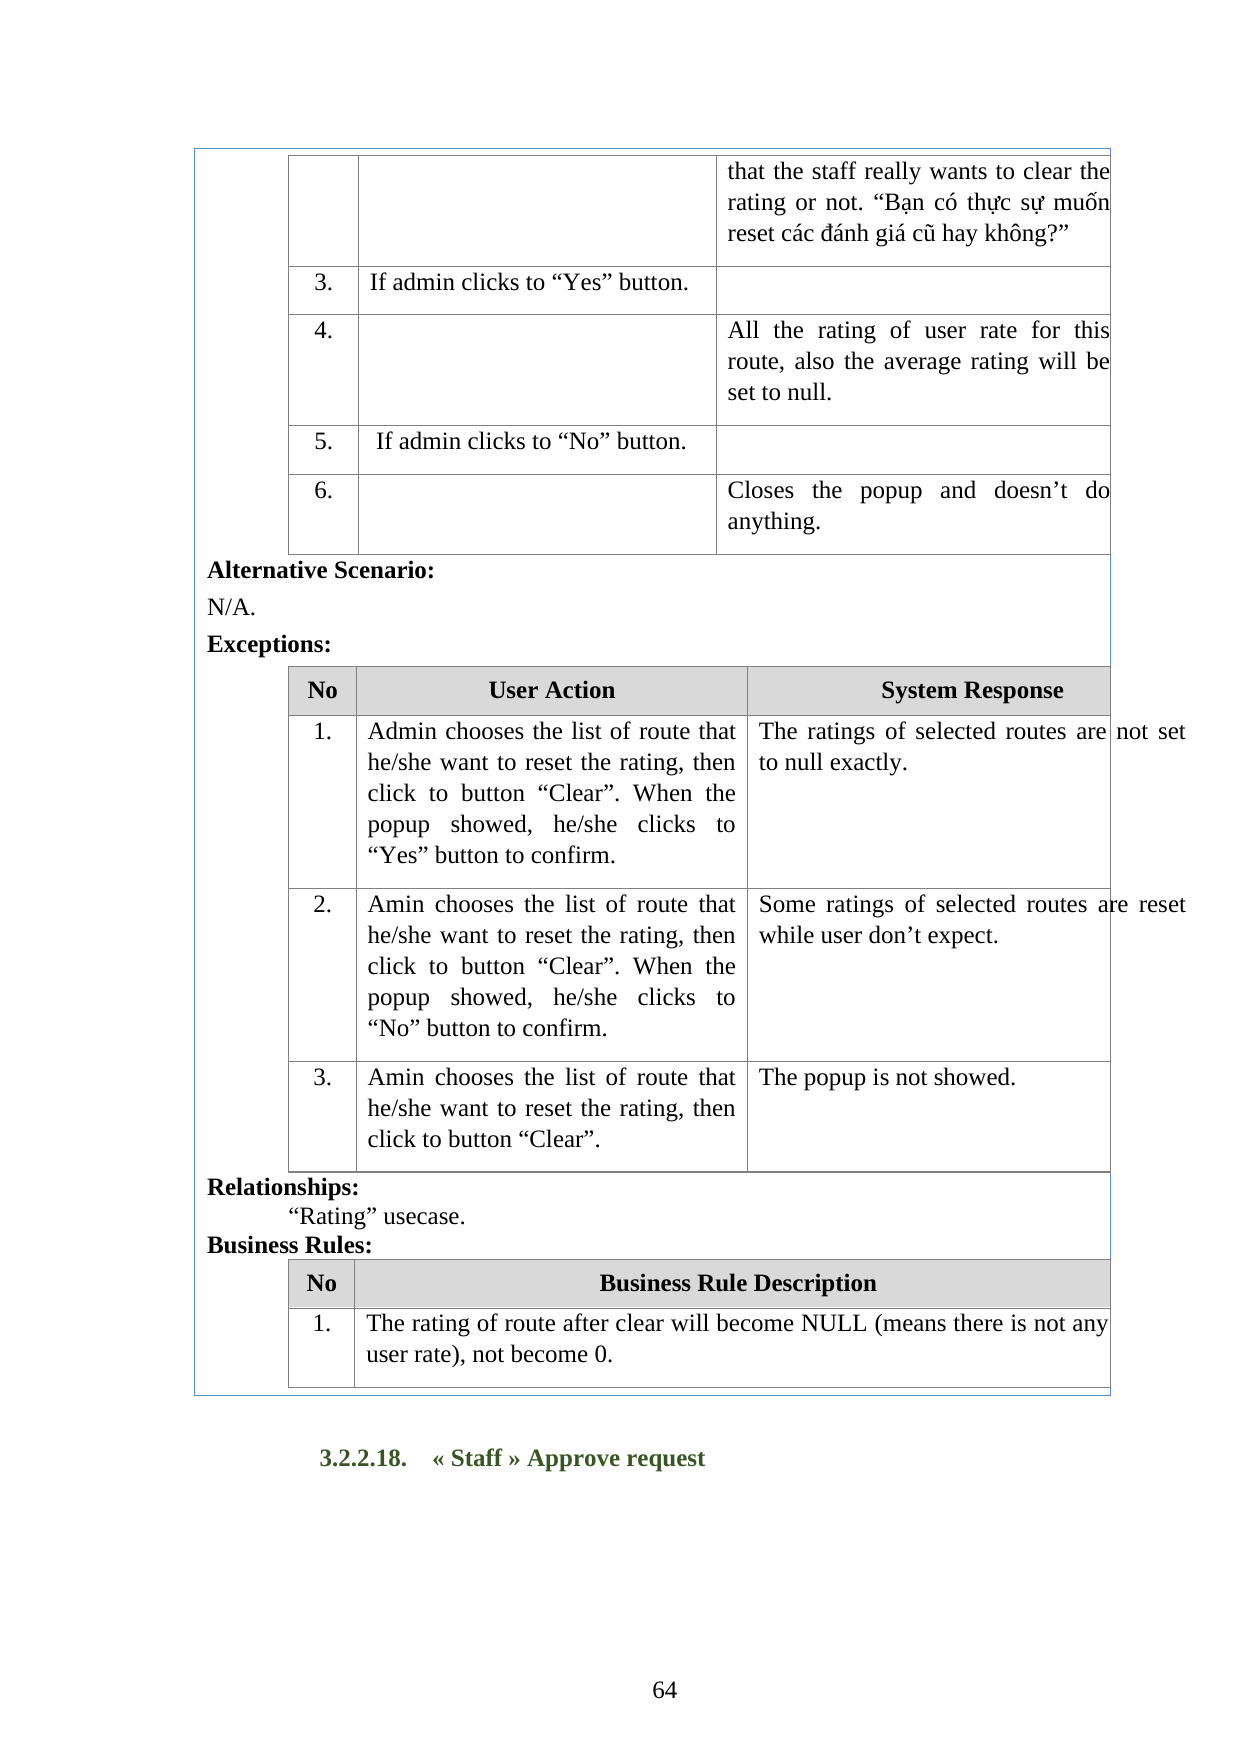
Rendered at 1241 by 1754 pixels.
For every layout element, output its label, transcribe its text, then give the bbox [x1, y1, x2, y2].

subtitle « Staff » Approve request [319, 1443, 1122, 1472]
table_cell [195, 149, 1110, 1394]
